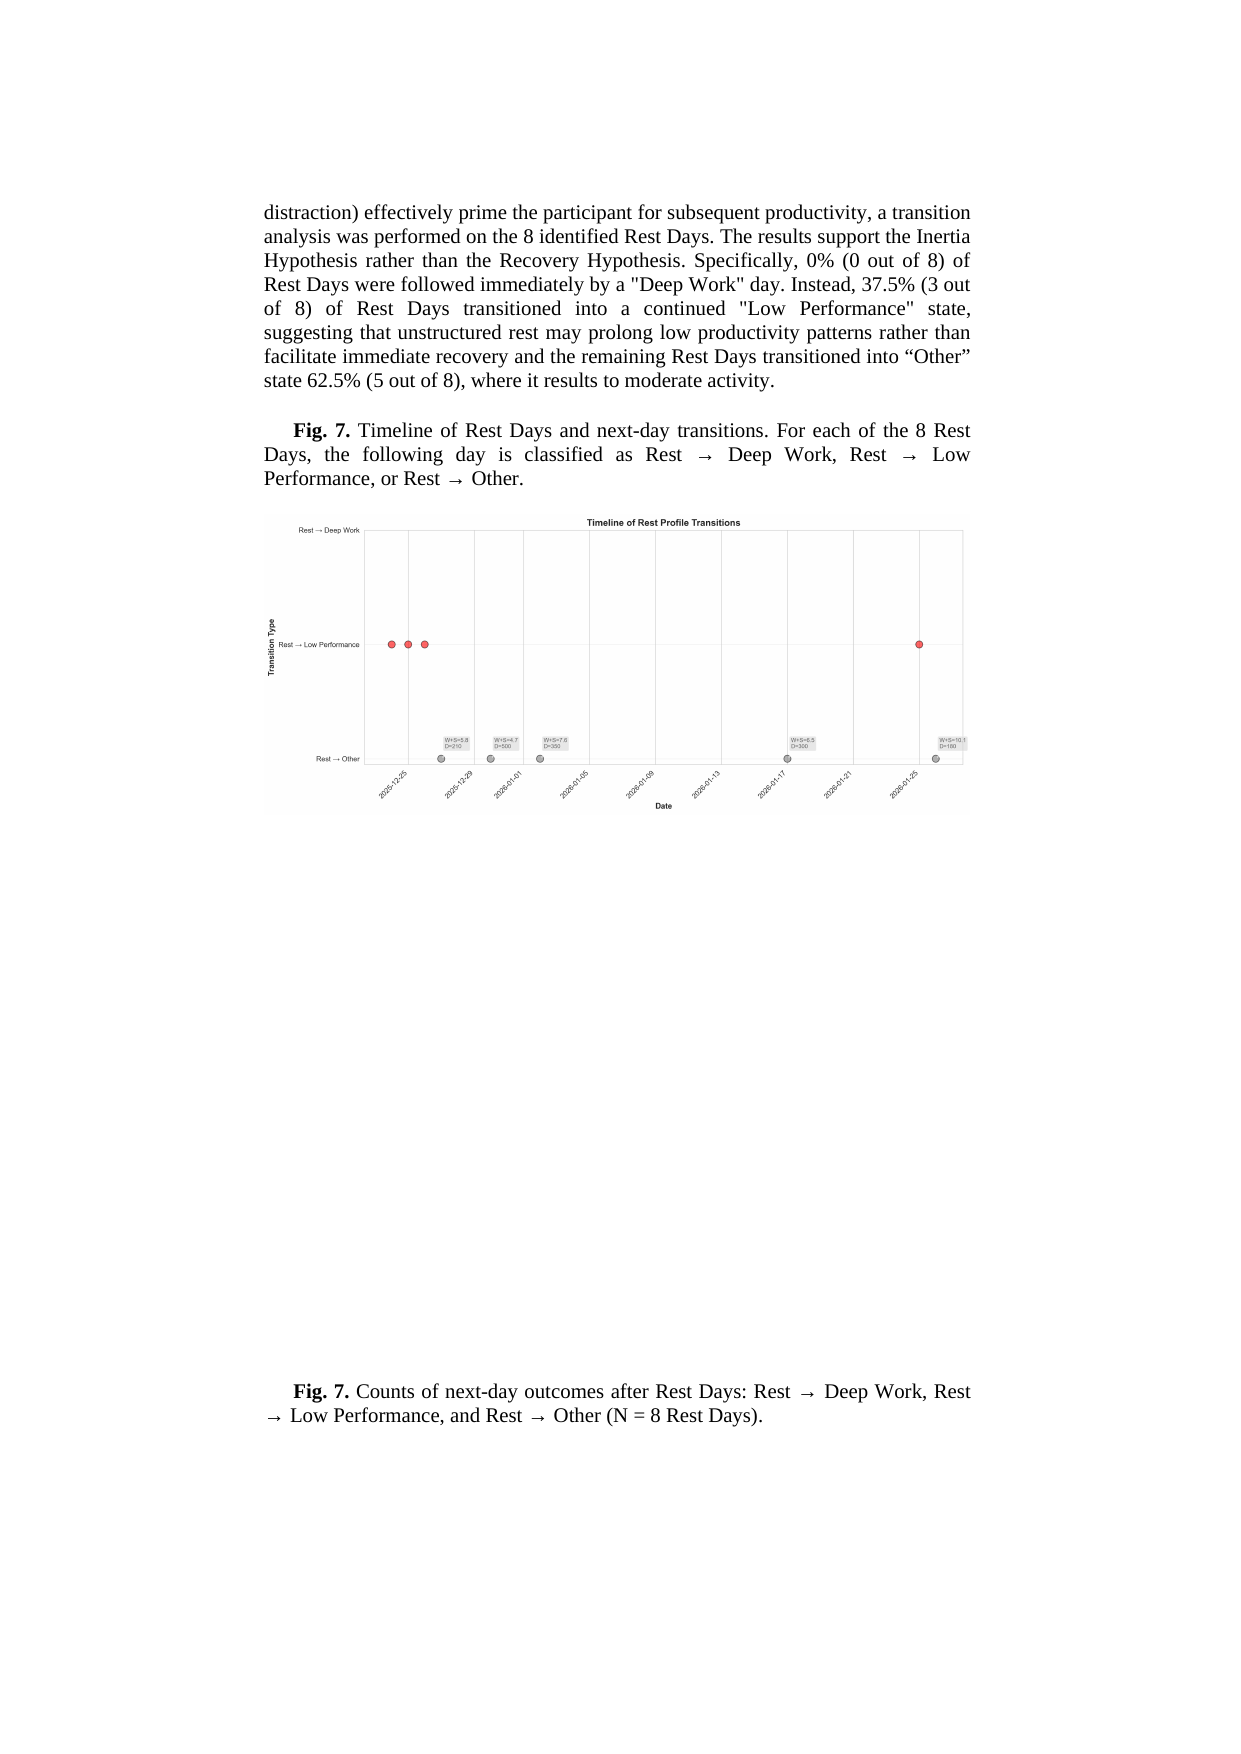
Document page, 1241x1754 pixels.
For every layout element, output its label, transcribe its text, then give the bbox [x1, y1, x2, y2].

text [264, 200, 972, 392]
picture [263, 514, 971, 815]
text Fig. 7. Counts of next-day outcomes after Rest Days: Rest → Deep Work, Rest → Low Performance, and Rest → Other (N = 8 Rest Days). [264, 1379, 972, 1427]
text Fig. 7. Timeline of Rest Days and next-day transitions. For each of the 8 Rest Days, the following day is classified as Rest → Deep Work, Rest → Low Performance, or Rest → Other. [264, 417, 972, 490]
